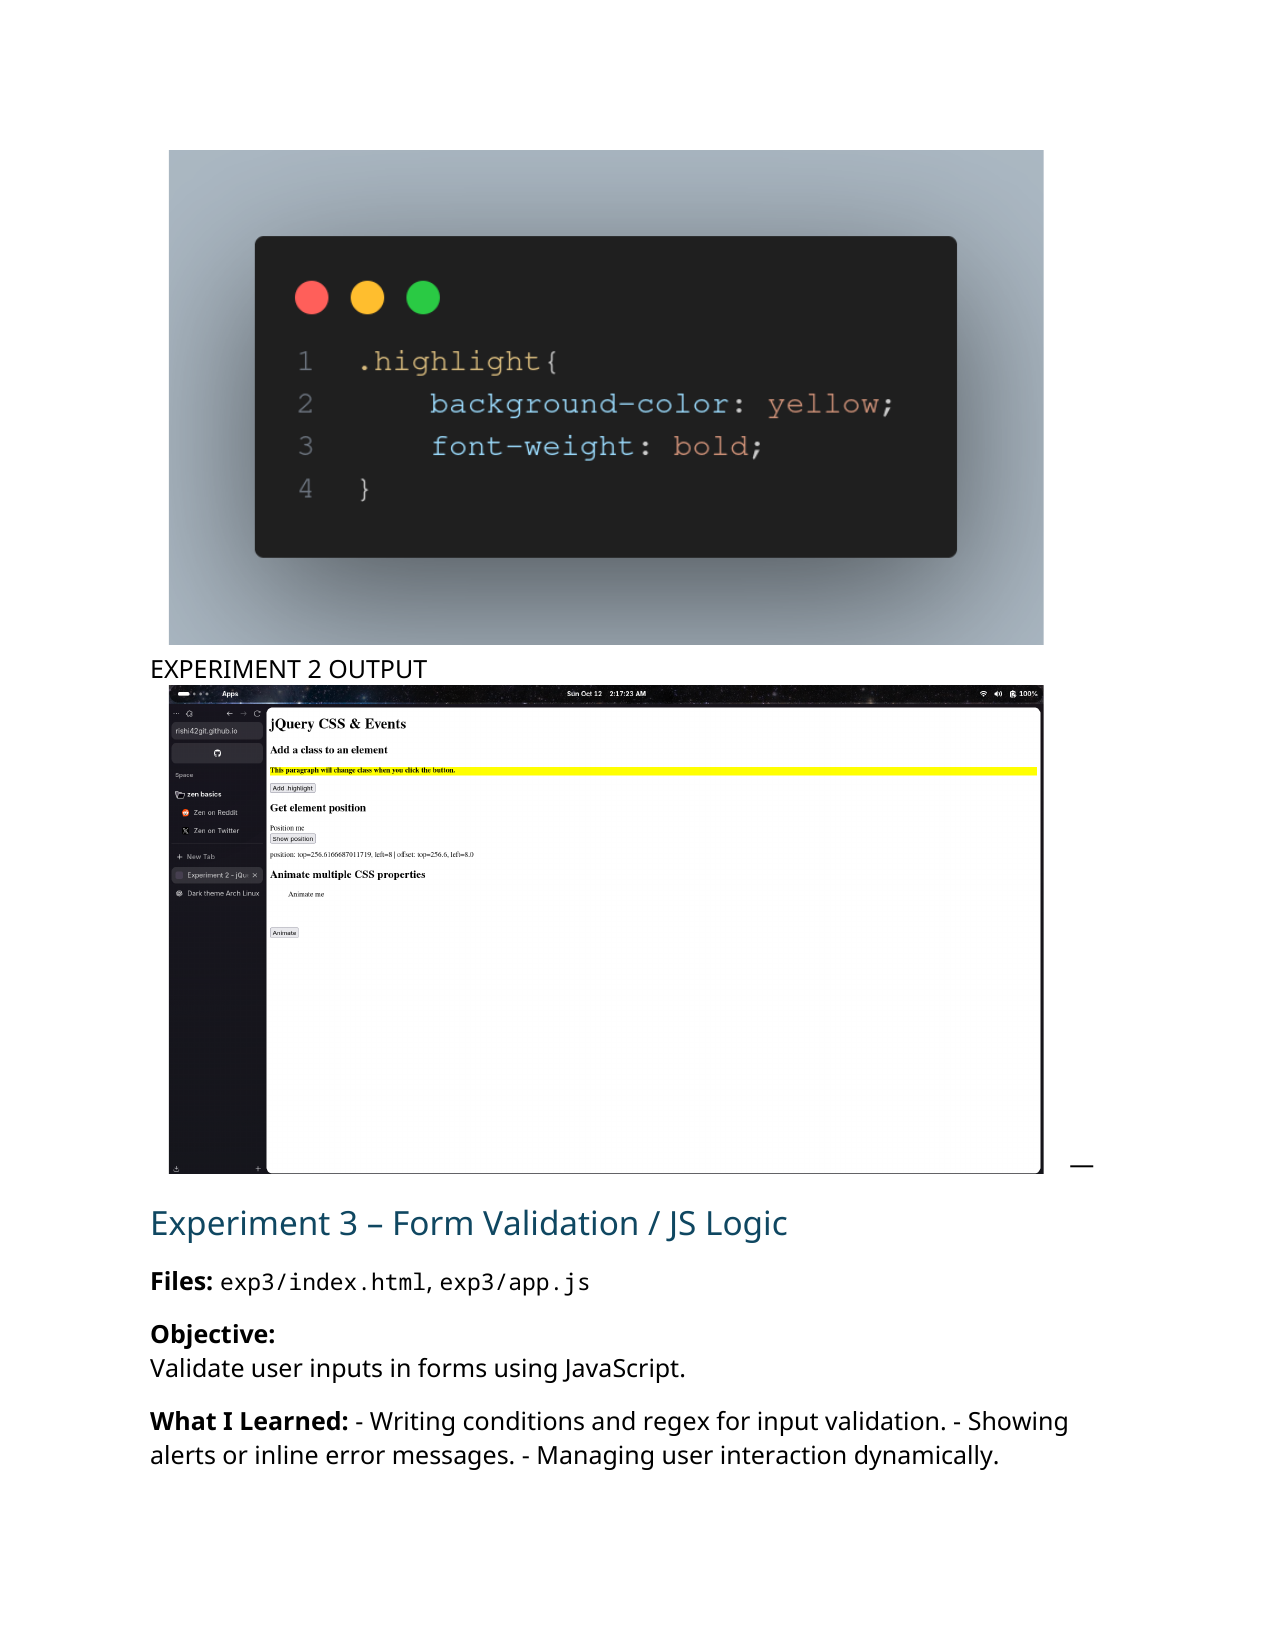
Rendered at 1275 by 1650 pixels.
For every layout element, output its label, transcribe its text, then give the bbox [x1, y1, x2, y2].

subtitle Experiment 3 – Form Validation / JS Logic [150, 1200, 1125, 1245]
picture [168, 685, 1044, 1174]
picture [168, 150, 1044, 645]
text Files: exp3/index.html, exp3/app.js [150, 1264, 1125, 1298]
text Objective: Validate user inputs in forms using JavaScript. [150, 1317, 1125, 1385]
text What I Learned: - Writing conditions and regex for input validation. - Showing alerts or inline error messages. - Managing user interaction dynamically. [150, 1404, 1125, 1472]
